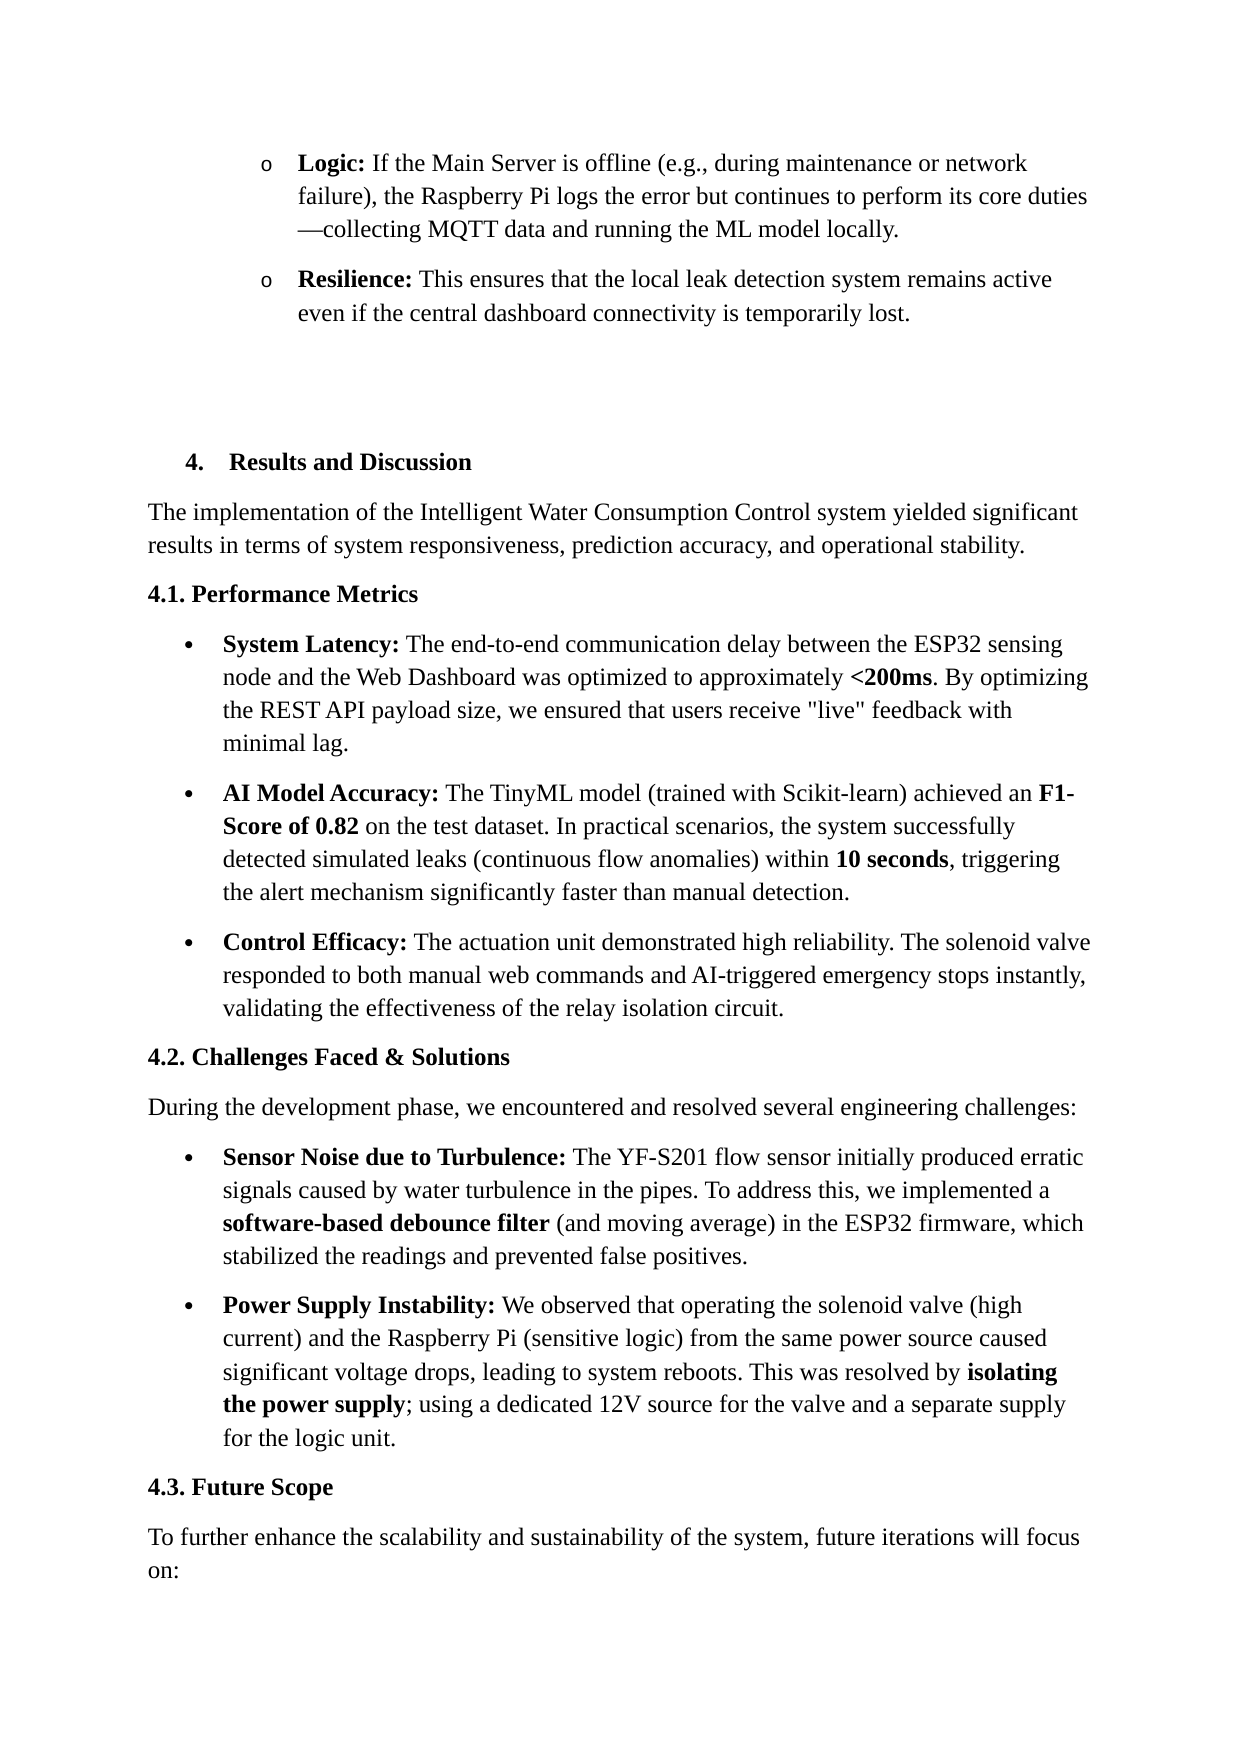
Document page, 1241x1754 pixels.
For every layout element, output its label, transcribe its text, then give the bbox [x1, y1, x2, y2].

text 4.3. Future Scope [148, 1472, 1093, 1501]
text To further enhance the scalability and sustainability of the system, future iterations will focus on: [148, 1522, 1093, 1584]
list Control Efficacy: The actuation unit demonstrated high reliability. The solenoid valve responded to both manual web commands and AI-triggered emergency stops instantly, validating the effectiveness of the relay isolation circuit. [185, 927, 1093, 1021]
list System Latency: The end-to-end communication delay between the ESP32 sensing node and the Web Dashboard was optimized to approximately <200ms. By optimizing the REST API payload size, we ensured that users receive "live" feedback with minimal lag. [185, 629, 1093, 757]
text 4.1. Performance Metrics [148, 579, 1093, 608]
list Resilience: This ensures that the local leak detection system remains active even if the central dashboard connectivity is temporarily lost. [260, 264, 1093, 327]
text The implementation of the Intelligent Water Consumption Control system yielded significant results in terms of system responsiveness, prediction accuracy, and operational stability. [148, 497, 1093, 558]
list AI Model Accuracy: The TinyML model (trained with Scikit-learn) achieved an F1-Score of 0.82 on the test dataset. In practical scenarios, the system successfully detected simulated leaks (continuous flow anomalies) within 10 seconds, triggering the alert mechanism significantly faster than manual detection. [185, 778, 1093, 906]
list Results and Discussion [185, 447, 1093, 476]
list Sensor Noise due to Turbulence: The YF-S201 flow sensor initially produced erratic signals caused by water turbulence in the pipes. To address this, we implemented a software-based debounce filter (and moving average) in the ESP32 firmware, which stabilized the readings and prevented false positives. [185, 1142, 1093, 1269]
list Power Supply Instability: We observed that operating the solenoid valve (high current) and the Raspberry Pi (sensitive logic) from the same power source caused significant voltage drops, leading to system reboots. This was resolved by isolating the power supply; using a dedicated 12V source for the valve and a separate supply for the logic unit. [185, 1291, 1093, 1451]
text 4.2. Challenges Faced & Solutions [148, 1042, 1093, 1071]
text During the development phase, we encountered and resolved several engineering challenges: [148, 1092, 1093, 1121]
list Logic: If the Main Server is offline (e.g., during maintenance or network failure), the Raspberry Pi logs the error but continues to perform its core duties—collecting MQTT data and running the ML model locally. [260, 148, 1093, 243]
